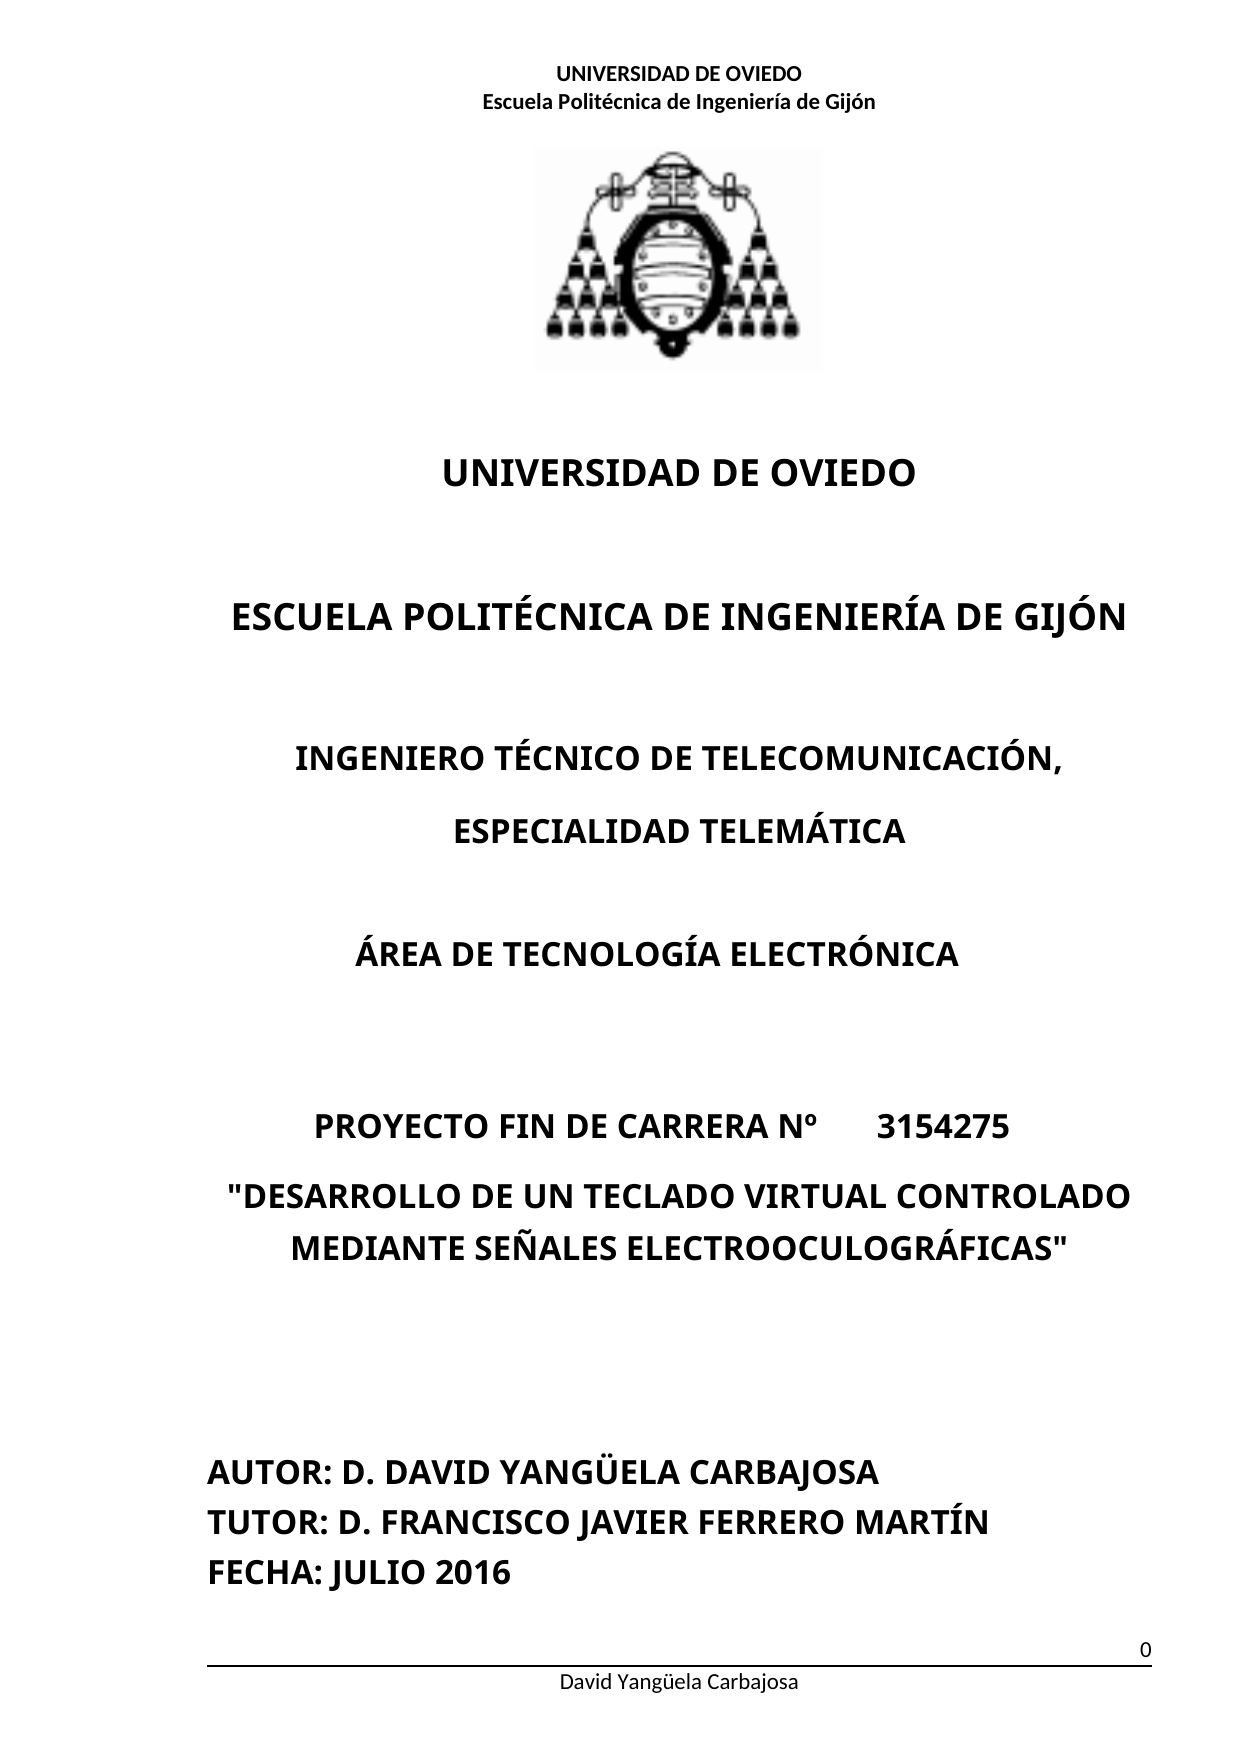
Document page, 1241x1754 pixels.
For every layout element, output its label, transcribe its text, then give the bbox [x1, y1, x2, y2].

text INGENIERO TÉCNICO DE TELECOMUNICACIÓN, [207, 735, 1152, 780]
table_header PROYECTO FIN DE CARRERA Nº [306, 1103, 869, 1173]
table_header 3154275 [869, 1103, 1052, 1173]
text FECHA: JULIO 2016 [207, 1544, 1152, 1594]
table_header ÁREA DE TECNOLOGÍA ELECTRÓNICA [207, 931, 1107, 1001]
text AUTOR: D. DAVID YANGÜELA CARBAJOSA [207, 1444, 1152, 1494]
text ESPECIALIDAD TELEMÁTICA [207, 808, 1152, 853]
text UNIVERSIDAD DE OVIEDO [207, 446, 1152, 497]
text ESCUELA POLITÉCNICA DE INGENIERÍA DE GIJÓN [207, 591, 1152, 642]
text "DESARROLLO DE UN TECLADO VIRTUAL CONTROLADO MEDIANTE SEÑALES ELECTROOCULOGRÁFICAS" [207, 1173, 1152, 1270]
text TUTOR: D. FRANCISCO JAVIER FERRERO MARTÍN [207, 1494, 1152, 1544]
